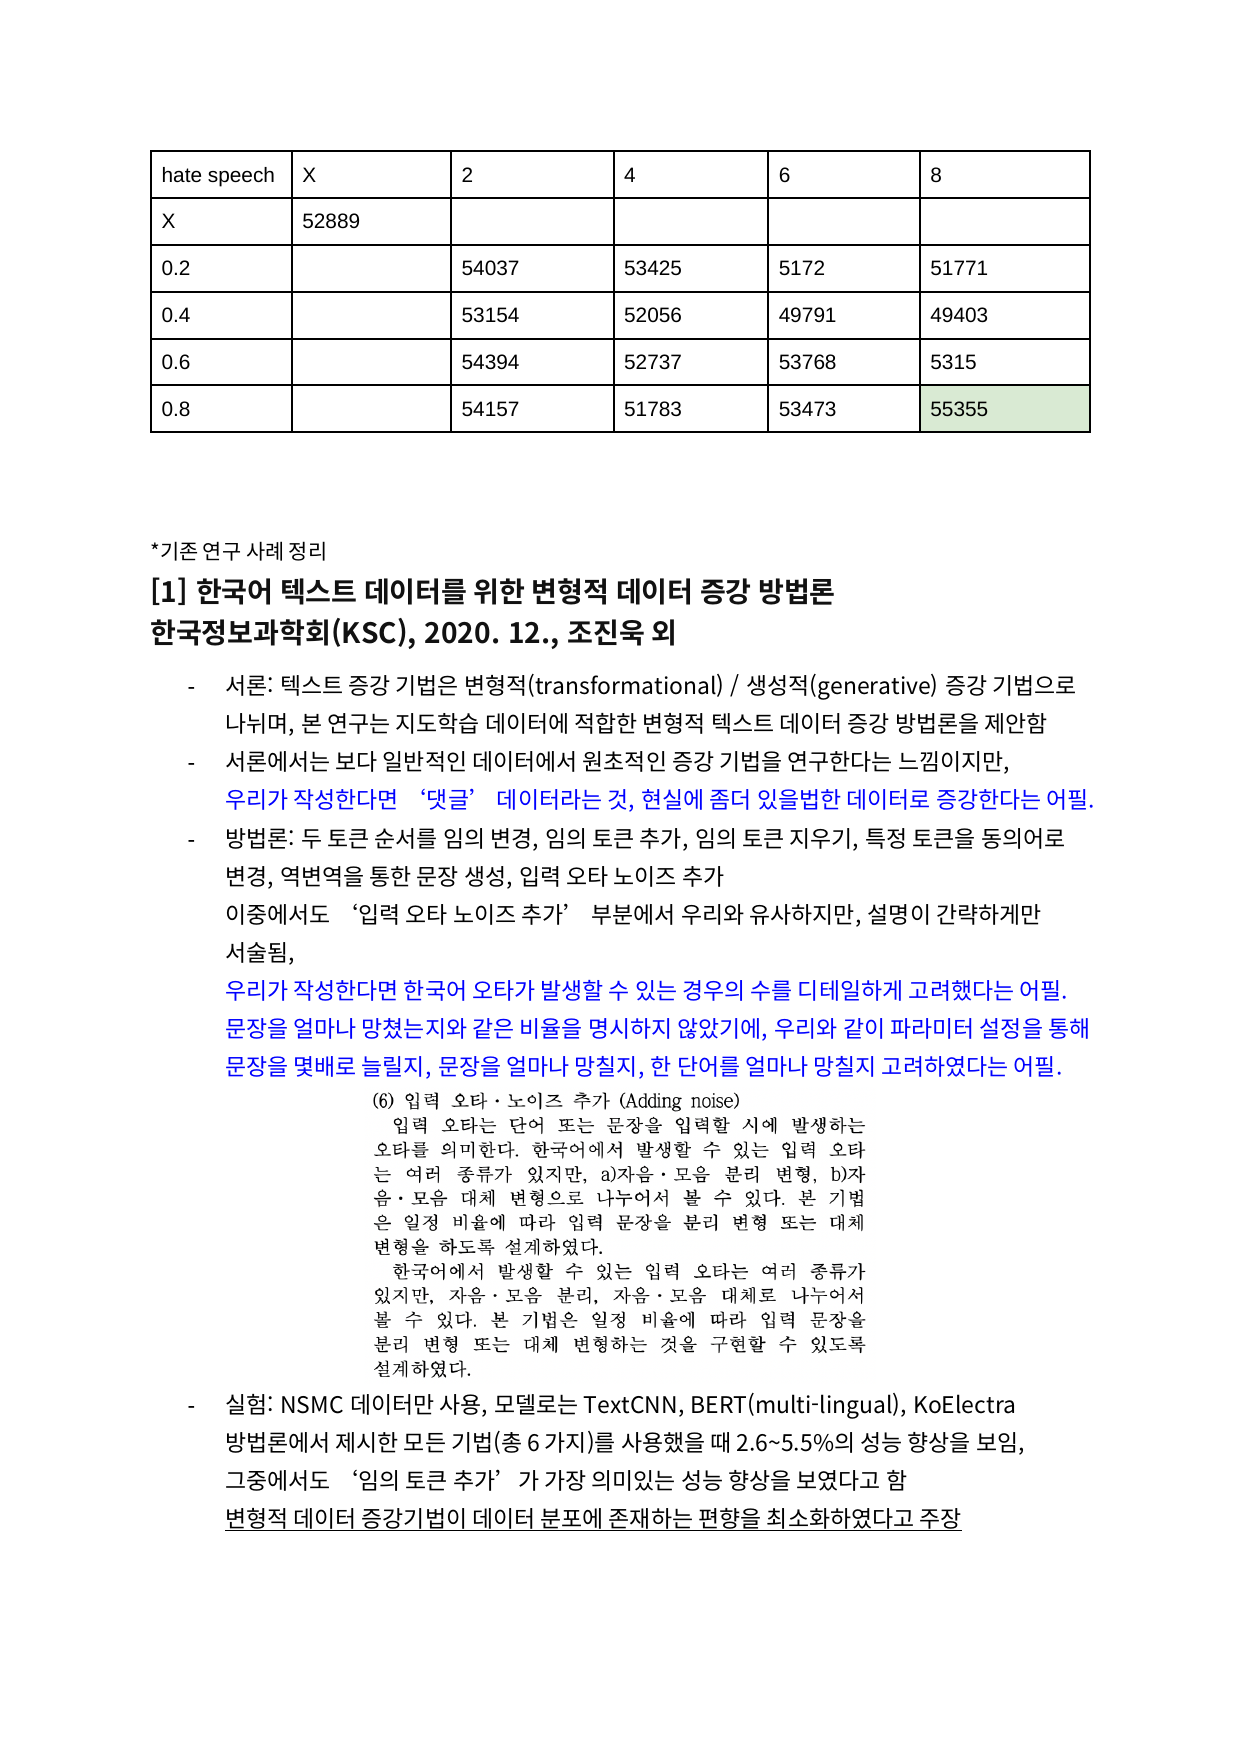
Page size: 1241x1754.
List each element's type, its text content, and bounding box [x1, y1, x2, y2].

table_cell 0.4 [152, 293, 291, 337]
list 서론에서는 보다 일반적인 데이터에서 원초적인 증강 기법을 연구한다는 느낌이지만, 우리가 작성한다면 ‘댓글’ 데이터라는 것, 현실에 좀더 있을법한 데이터로 증강한다는 어필. [187, 744, 1090, 816]
table_cell 5315 [921, 340, 1089, 384]
table_cell [293, 293, 450, 337]
table_cell 49403 [921, 293, 1089, 337]
table_cell 0.8 [152, 386, 291, 431]
list 실험: NSMC 데이터만 사용, 모델로는 TextCNN, BERT(multi-lingual), KoElectra 방법론에서 제시한 모든 기법(총 6가지)를 사용했을 때 2.6~5.5%의 성능 향상을 보임, 그중에서도 ‘임의 토큰 추가’가 가장 의미있는 성능 향상을 보였다고 함 변형적 데이터 증강기법이 데이터 분포에 존재하는 편향을 최소화하였다고 주장 [187, 1387, 1090, 1534]
table_header X [293, 152, 450, 197]
table_cell 54394 [452, 340, 613, 384]
table_cell [452, 199, 613, 244]
table_cell [769, 199, 919, 244]
table_cell 49791 [769, 293, 919, 337]
table_cell [615, 199, 767, 244]
list 방법론: 두 토큰 순서를 임의 변경, 임의 토큰 추가, 임의 토큰 지우기, 특정 토큰을 동의어로 변경, 역변역을 통한 문장 생성, 입력 오타 노이즈 추가 이중에서도 ‘입력 오타 노이즈 추가’ 부분에서 우리와 유사하지만, 설명이 간략하게만 서술됨, 우리가 작성한다면 한국어 오타가 발생할 수 있는 경우의 수를 디테일하게 고려했다는 어필. 문장을 얼마나 망쳤는지와 같은 비율을 명시하지 않았기에, 우리와 같이 파라미터 설정을 통해 문장을 몇배로 늘릴지, 문장을 얼마나 망칠지, 한 단어를 얼마나 망칠지 고려하였다는 어필. [187, 821, 1090, 1082]
table_cell 54157 [452, 386, 613, 431]
table_cell 0.2 [152, 246, 291, 291]
table_cell 53473 [769, 386, 919, 431]
table_cell 5172 [769, 246, 919, 291]
subtitle [1] 한국어 텍스트 데이터를 위한 변형적 데이터 증강 방법론 한국정보과학회(KSC), 2020. 12., 조진욱 외 [150, 570, 1090, 651]
table_cell [921, 199, 1089, 244]
table_header 4 [615, 152, 767, 197]
table_header 2 [452, 152, 613, 197]
table_cell 52056 [615, 293, 767, 337]
table_cell 53425 [615, 246, 767, 291]
table_cell 54037 [452, 246, 613, 291]
table_cell 53154 [452, 293, 613, 337]
table_cell 55355 [921, 386, 1089, 431]
table_header 6 [769, 152, 919, 197]
table_cell 0.6 [152, 340, 291, 384]
table_cell 51771 [921, 246, 1089, 291]
table_cell X [152, 199, 291, 244]
text *기존 연구 사례 정리 [150, 535, 1090, 565]
table_cell [293, 340, 450, 384]
table_header 8 [921, 152, 1089, 197]
table_cell 53768 [769, 340, 919, 384]
table_cell 52889 [293, 199, 450, 244]
table_cell 51783 [615, 386, 767, 431]
table_cell 52737 [615, 340, 767, 384]
picture [364, 1087, 877, 1384]
table_cell [293, 386, 450, 431]
table_header hate speech [152, 152, 291, 197]
table_cell [293, 246, 450, 291]
list 서론: 텍스트 증강 기법은 변형적(transformational) / 생성적(generative) 증강 기법으로 나뉘며, 본 연구는 지도학습 데이터에 적합한 변형적 텍스트 데이터 증강 방법론을 제안함 [187, 668, 1090, 739]
